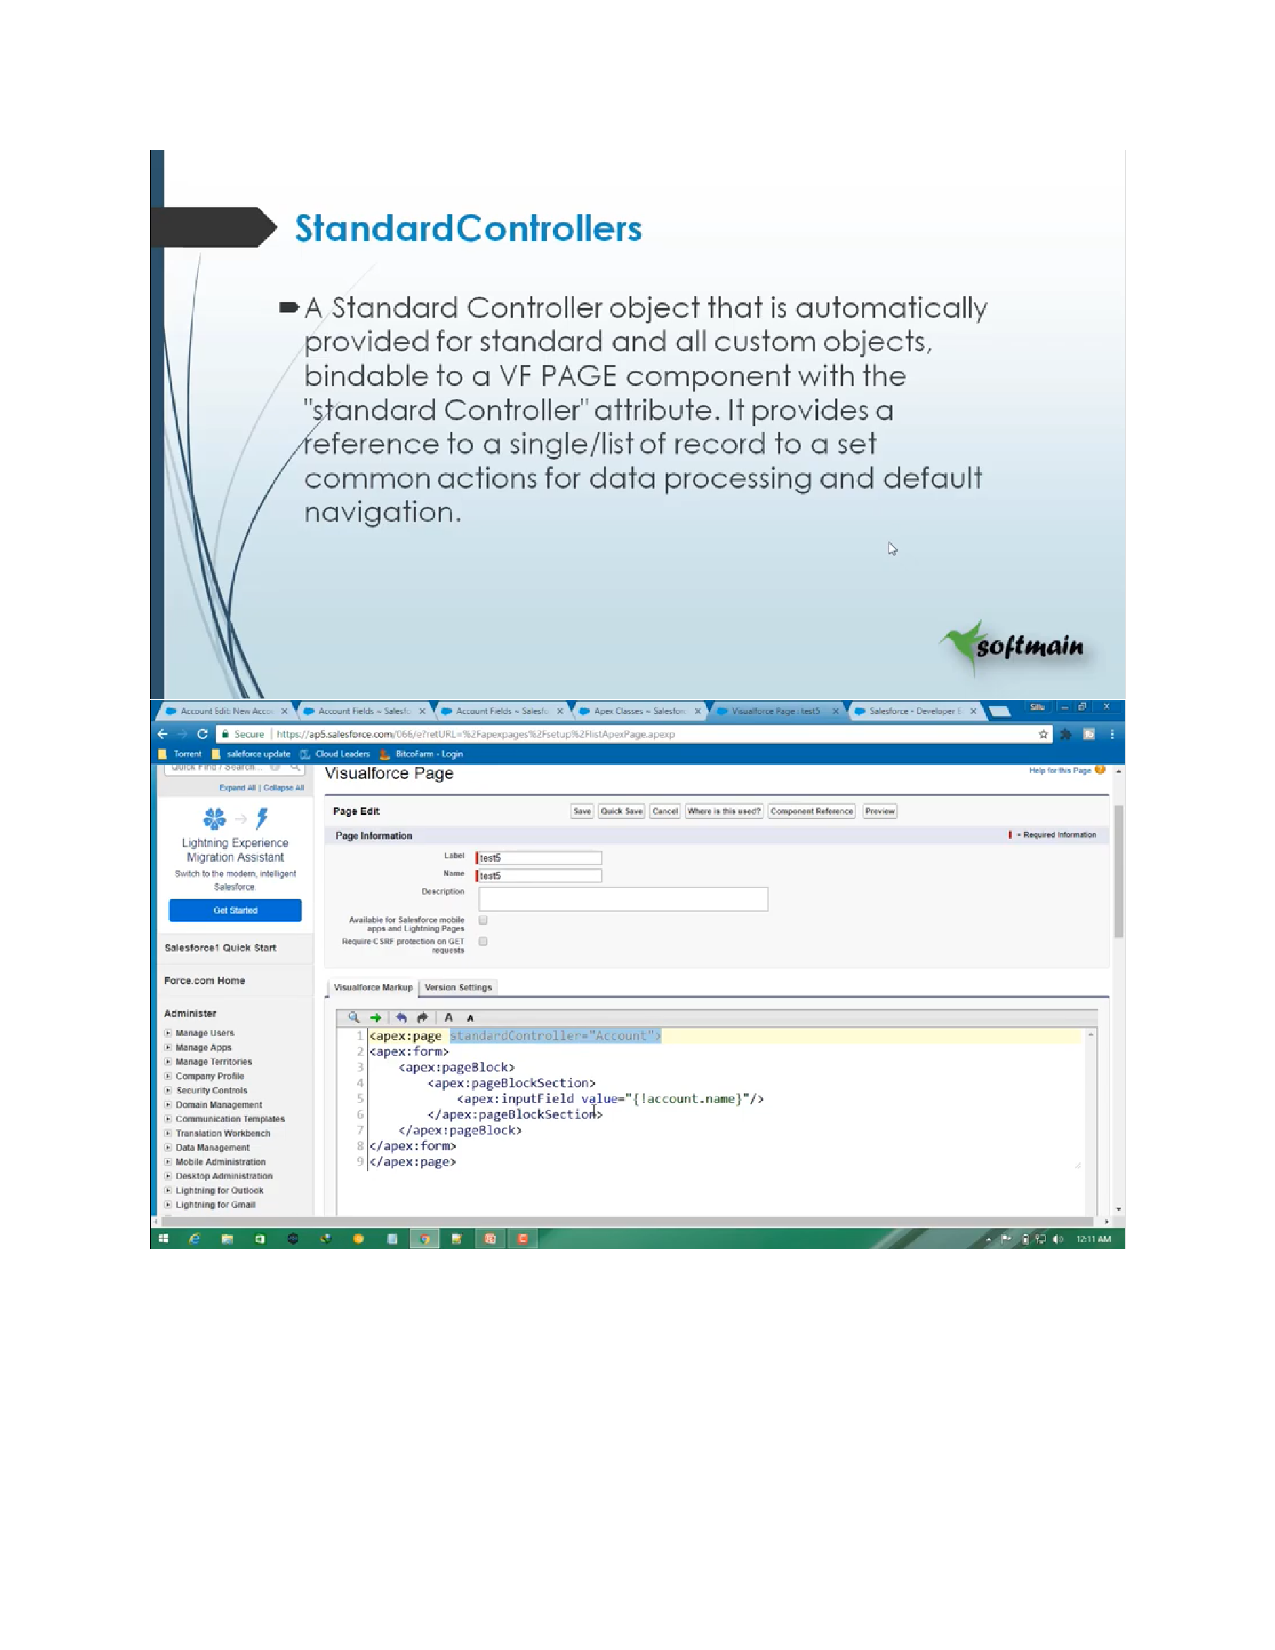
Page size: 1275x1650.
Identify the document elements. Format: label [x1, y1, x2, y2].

picture [150, 700, 1125, 1249]
picture [150, 150, 1125, 699]
